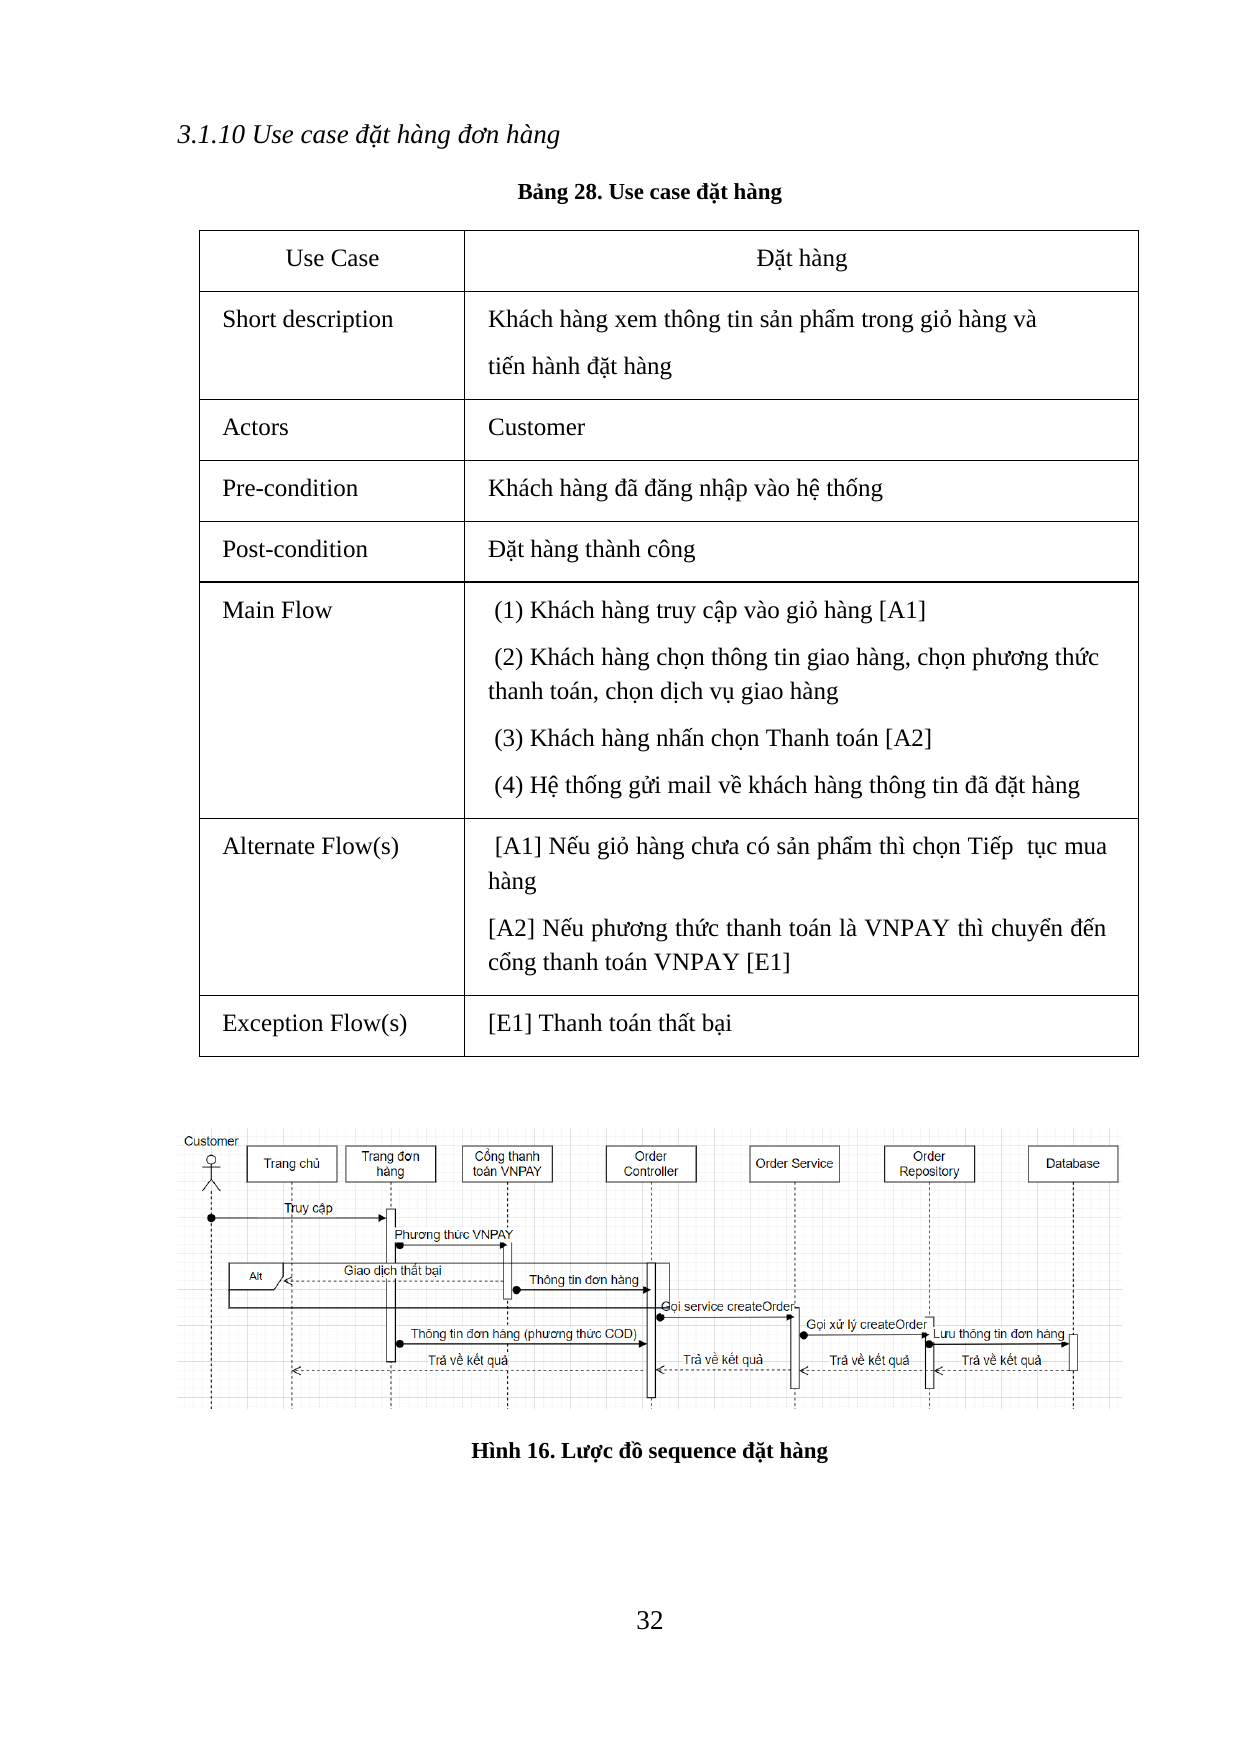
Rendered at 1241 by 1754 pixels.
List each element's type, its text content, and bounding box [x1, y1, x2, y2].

table_cell Khách hàng đã đăng nhập vào hệ thống [465, 461, 1138, 521]
table_cell Actors [200, 400, 464, 459]
picture [177, 1128, 1123, 1409]
table_cell Alternate Flow(s) [200, 819, 464, 995]
table_cell Pre-condition [200, 461, 464, 521]
subtitle Use case đặt hàng đơn hàng [177, 119, 1122, 150]
table_cell (1) Khách hàng truy cập vào giỏ hàng [A1] (2) Khách hàng chọn thông tin giao hàng, chọn phương thức thanh toán, chọn dịch vụ giao hàng (3) Khách hàng nhấn chọn Thanh toán [A2] (4) Hệ thống gửi mail về khách hàng thông tin đã đặt hàng [465, 583, 1138, 818]
table_cell [A1] Nếu giỏ hàng chưa có sản phẩm thì chọn Tiếp tục mua hàng [A2] Nếu phương thức thanh toán là VNPAY thì chuyển đến cổng thanh toán VNPAY [E1] [465, 819, 1138, 995]
table_cell Customer [465, 400, 1138, 459]
table_cell Exception Flow(s) [200, 996, 464, 1056]
table_cell Short description [200, 292, 464, 399]
table_cell Post-condition [200, 522, 464, 581]
table_cell Main Flow [200, 583, 464, 818]
table_cell Khách hàng xem thông tin sản phẩm trong giỏ hàng và tiến hành đặt hàng [465, 292, 1138, 399]
table_header Use Case [200, 231, 464, 291]
table_cell [E1] Thanh toán thất bại [465, 996, 1138, 1056]
table_cell Đặt hàng thành công [465, 522, 1138, 581]
table_header Đặt hàng [465, 231, 1138, 291]
